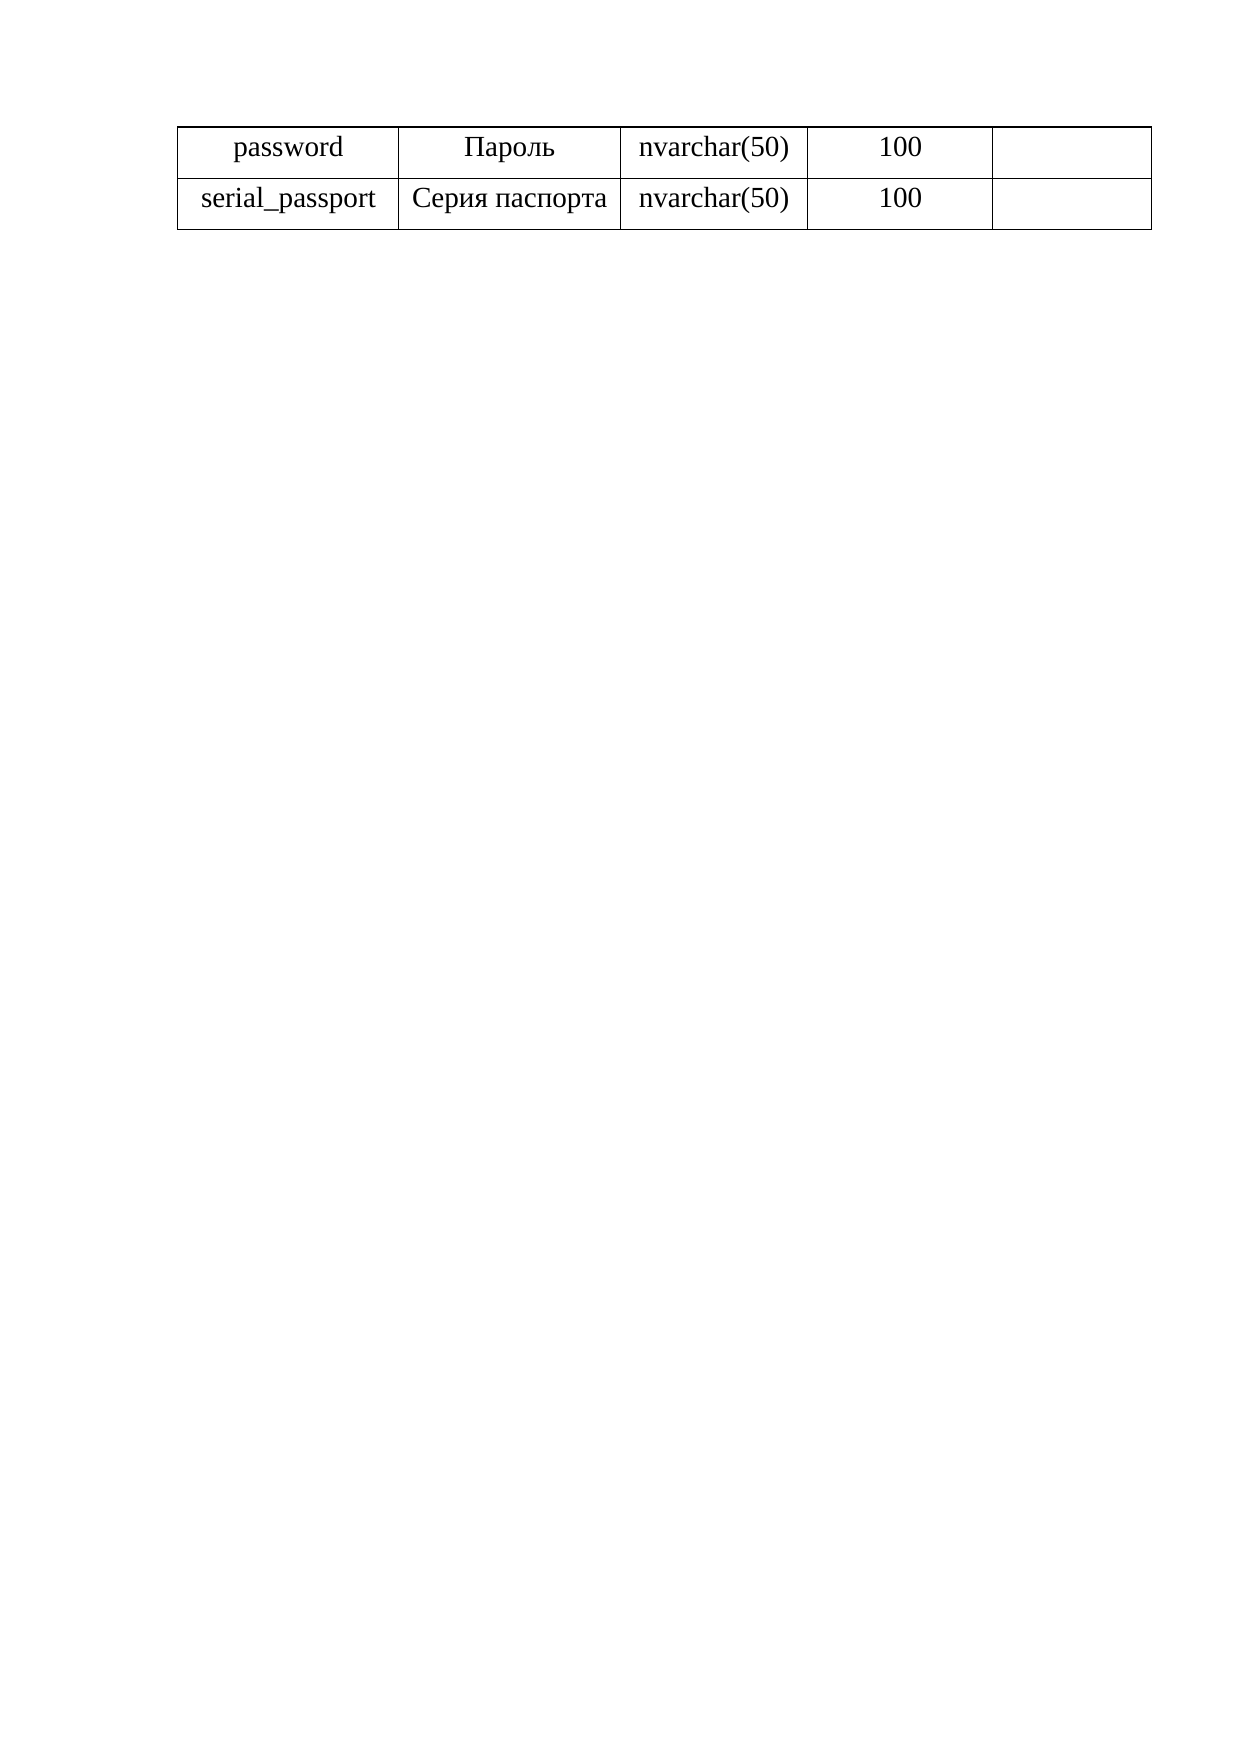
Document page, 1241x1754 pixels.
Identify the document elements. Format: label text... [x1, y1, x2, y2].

table_cell nvarchar(50) [621, 179, 807, 229]
table_header nvarchar(50) [621, 128, 807, 178]
table_header 100 [808, 128, 992, 178]
table_cell 100 [808, 179, 992, 229]
table_cell [993, 179, 1151, 229]
table_cell serial_passport [178, 179, 398, 229]
table_cell Серия паспорта [399, 179, 620, 229]
table_header Пароль [399, 128, 620, 178]
table_header password [178, 128, 398, 178]
table_header [993, 128, 1151, 178]
